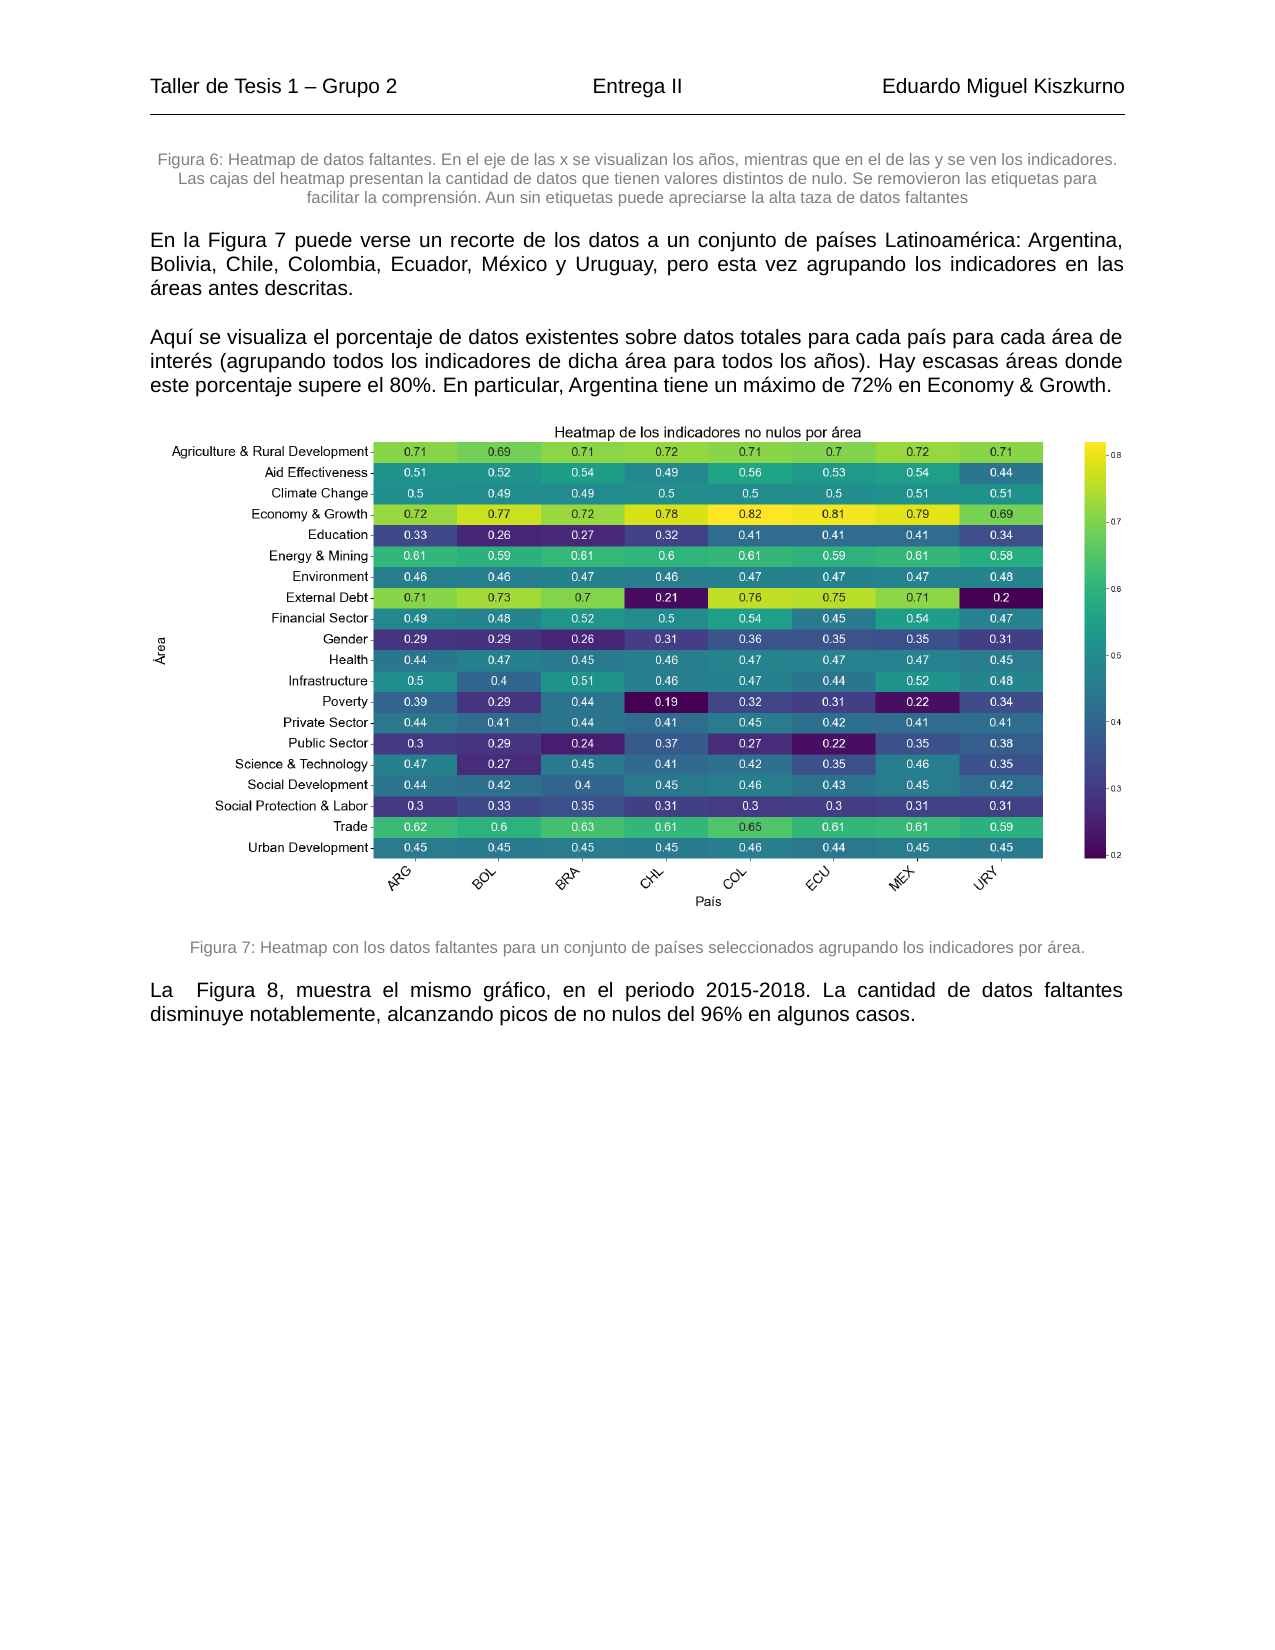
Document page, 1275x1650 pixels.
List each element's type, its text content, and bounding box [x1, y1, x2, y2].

text Figura 6: Heatmap de datos faltantes. En el eje de las x se visualizan los años, mientras que en el de las y se ven los indicadores. Las cajas del heatmap presentan la cantidad de datos que tienen valores distintos de nulo. Se removieron las etiquetas para facilitar la comprensión. Aun sin etiquetas puede apreciarse la alta taza de datos faltantes [150, 150, 1125, 207]
picture [150, 422, 1125, 914]
text En la Figura 5 puede verse un recorte de los datos a un conjunto de países Latinoamérica: Argentina, Bolivia, Chile, Colombia, Ecuador, México y Uruguay, pero esta vez agrupando los indicadores en las áreas antes descritas. [150, 228, 1125, 300]
text Aquí se visualiza el porcentaje de datos existentes sobre datos totales para cada país para cada área de interés (agrupando todos los indicadores de dicha área para todos los años). Hay escasas áreas donde este porcentaje supere el 80%. En particular, Argentina tiene un máximo de 72% en Economy & Growth. [150, 325, 1125, 397]
text Figura 7: Heatmap con los datos faltantes para un conjunto de países seleccionados agrupando los indicadores por área. [150, 938, 1125, 957]
text La Figura 6, muestra el mismo gráfico, en el periodo 2015-2018. La cantidad de datos faltantes disminuye notablemente, alcanzando picos de no nulos del 96% en algunos casos. [150, 978, 1125, 1026]
